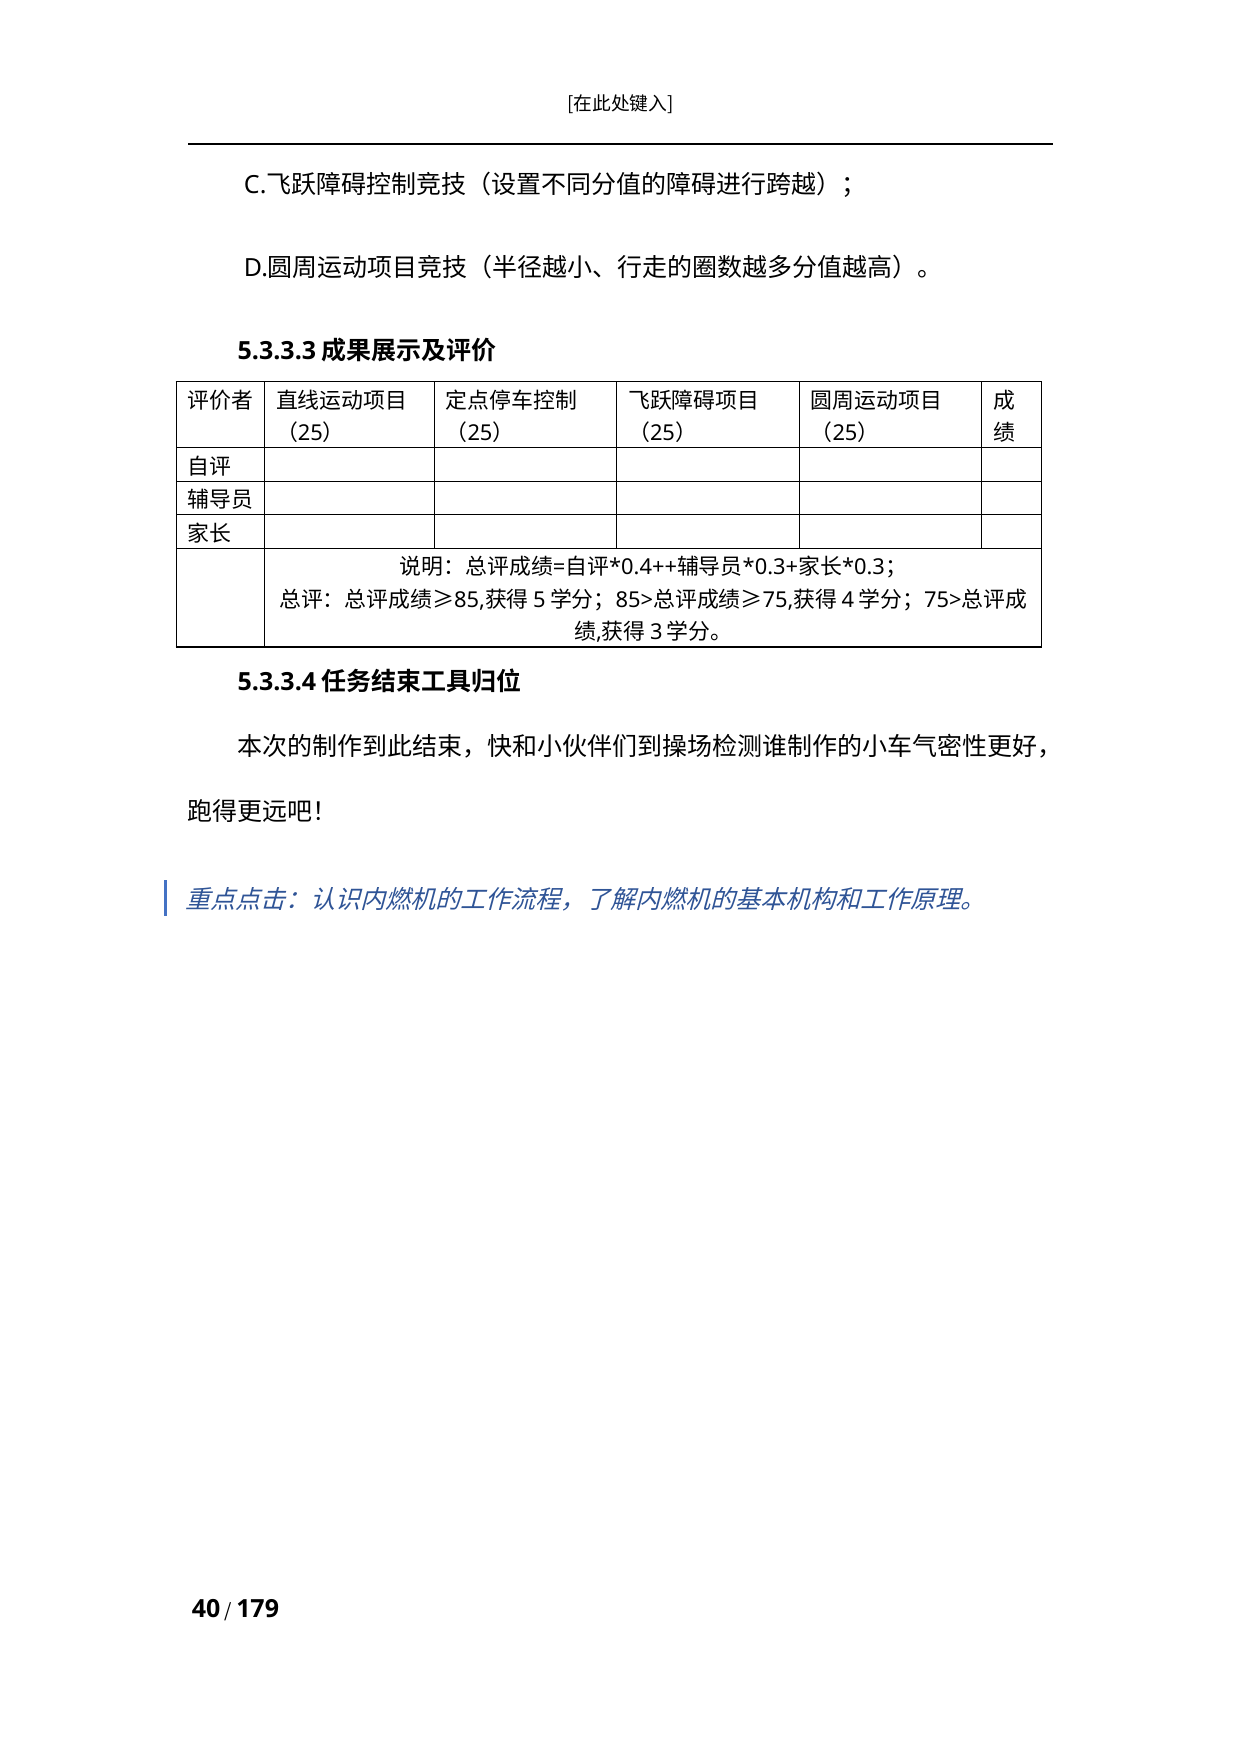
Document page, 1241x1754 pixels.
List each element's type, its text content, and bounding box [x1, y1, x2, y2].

table_cell 辅导员 [177, 482, 264, 514]
text D.圆周运动项目竞技（半径越小、行走的圈数越多分值越高）。 [244, 233, 1053, 298]
table_cell [265, 448, 434, 481]
table_cell [617, 448, 799, 481]
table_cell 家长 [177, 515, 264, 548]
table_header 飞跃障碍项目（25） [617, 382, 799, 447]
table_header 直线运动项目（25） [265, 382, 434, 447]
table_cell [617, 482, 799, 514]
table_cell [265, 482, 434, 514]
table_header 定点停车控制（25） [435, 382, 616, 447]
table_cell [982, 482, 1041, 514]
table_header 成绩 [982, 382, 1041, 447]
table_cell [435, 448, 616, 481]
table_header 圆周运动项目（25） [800, 382, 981, 447]
table_cell [982, 515, 1041, 548]
table_header 评价者 [177, 382, 264, 447]
text 5.3.3.4任务结束工具归位 [187, 647, 1053, 712]
table_cell [435, 515, 616, 548]
table_cell [435, 482, 616, 514]
table_cell [800, 448, 981, 481]
table_cell [800, 482, 981, 514]
table_cell [800, 515, 981, 548]
table_cell [982, 448, 1041, 481]
table_cell [265, 515, 434, 548]
table_cell 自评 [177, 448, 264, 481]
table_cell 说明：总评成绩=自评*0.4++辅导员*0.3+家长*0.3； 总评：总评成绩≥85,获得5学分；85>总评成绩≥75,获得4学分；75>总评成绩,获得3学分。 [265, 549, 1041, 646]
text C.飞跃障碍控制竞技（设置不同分值的障碍进行跨越）； [244, 150, 1053, 215]
text 本次的制作到此结束，快和小伙伴们到操场检测谁制作的小车气密性更好，跑得更远吧！ [187, 712, 1053, 842]
table_cell [177, 549, 264, 646]
text 5.3.3.3成果展示及评价 [187, 316, 1053, 381]
table_cell [617, 515, 799, 548]
